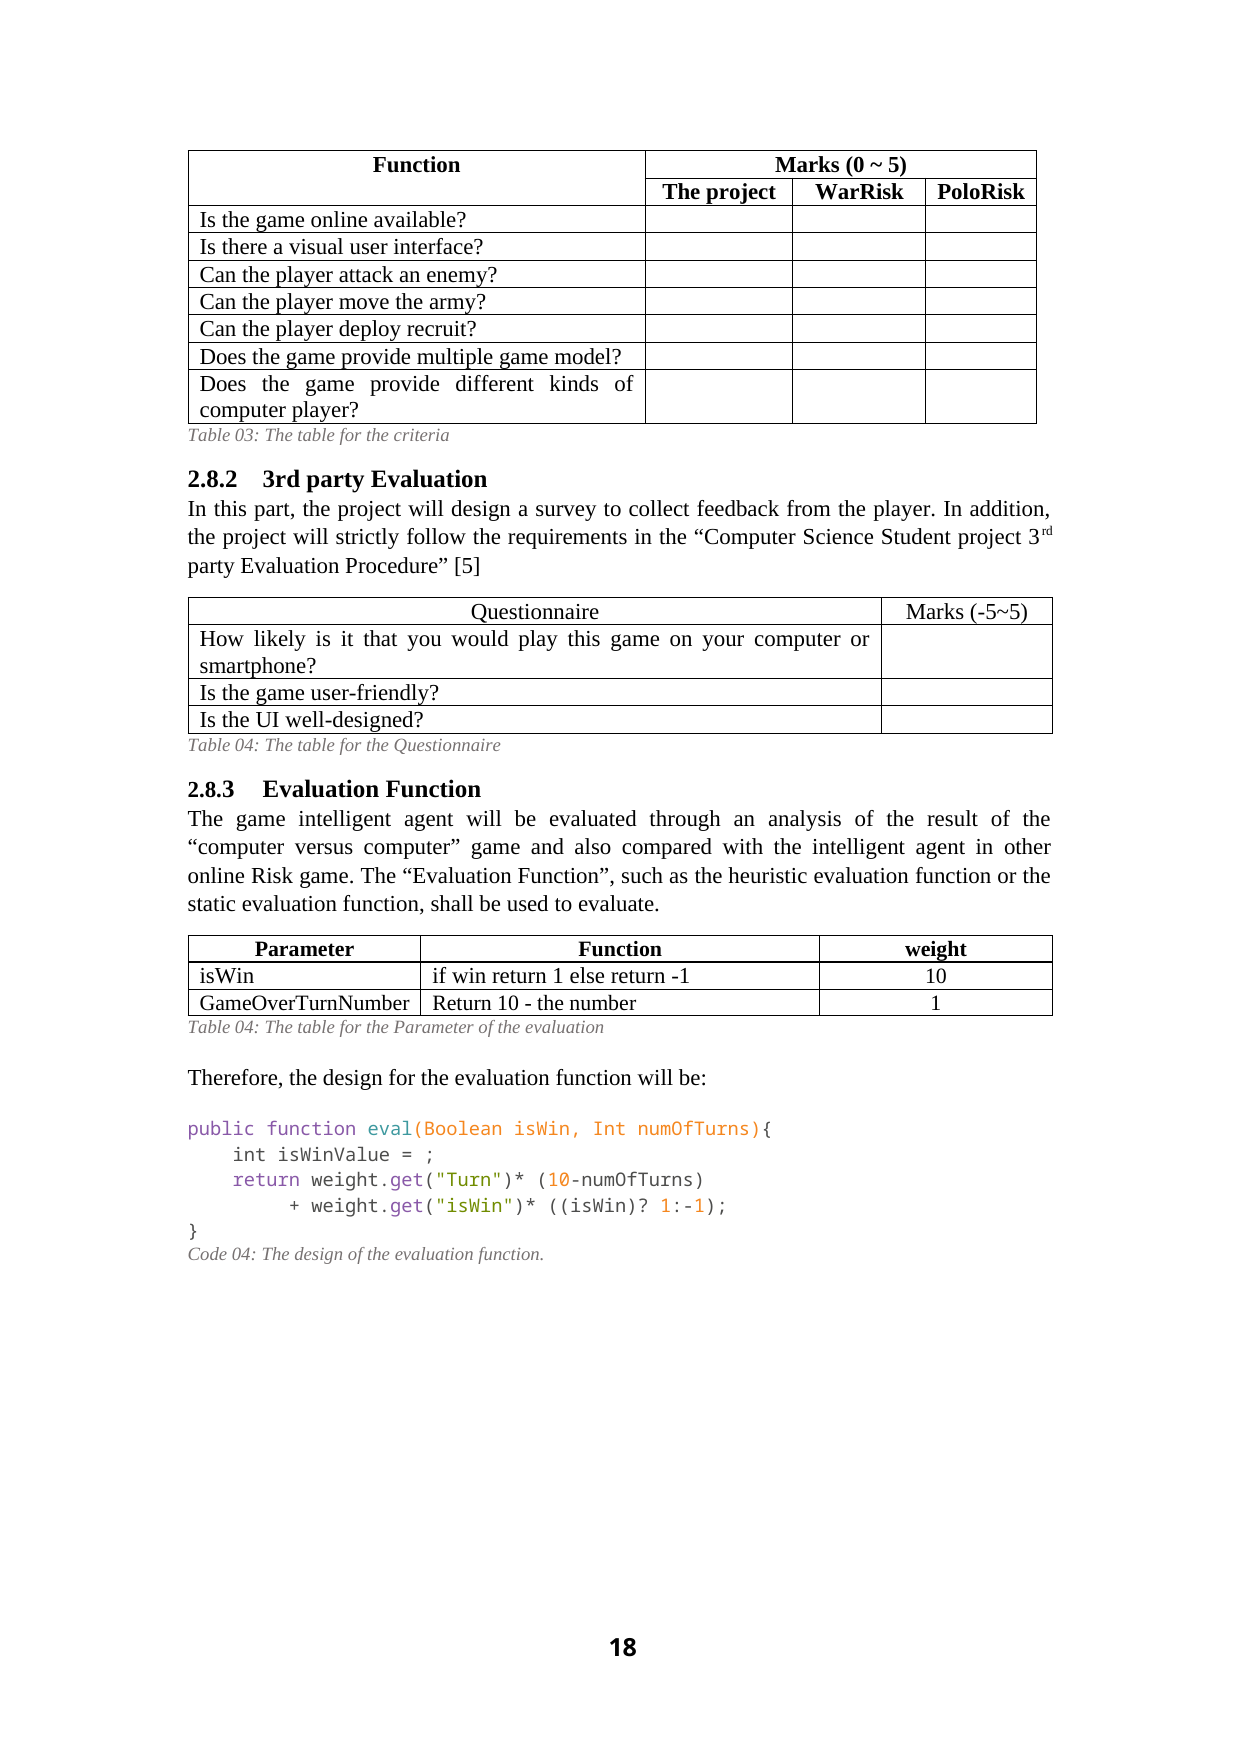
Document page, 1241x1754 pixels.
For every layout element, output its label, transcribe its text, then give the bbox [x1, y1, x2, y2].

text Table 04: The table for the Parameter of the evaluation [187, 1016, 1053, 1038]
table_header weight [820, 936, 1052, 961]
table_cell [926, 233, 1036, 259]
table_cell WarRisk [793, 179, 925, 205]
table_cell 10 [820, 963, 1052, 989]
text int isWinValue = ; [187, 1141, 1053, 1167]
table_cell [793, 233, 925, 259]
table_cell Can the player move the army? [189, 288, 645, 314]
table_cell [793, 261, 925, 287]
subtitle 2.8.3 Evaluation Function [187, 774, 1053, 802]
text Table 03: The table for the criteria [187, 424, 1053, 446]
table_cell Is the game online available? [189, 206, 645, 232]
table_cell GameOverTurnNumber [189, 990, 420, 1015]
subtitle 2.8.2 3rd party Evaluation [187, 464, 1053, 493]
table_cell [926, 370, 1036, 423]
table_cell [793, 288, 925, 314]
table_cell [882, 679, 1052, 705]
table_cell PoloRisk [926, 179, 1036, 205]
table_cell [646, 370, 792, 423]
table_cell Does the game provide different kinds of computer player? [189, 370, 645, 423]
table_header Function [189, 151, 645, 205]
table_cell [646, 343, 792, 369]
table_cell [926, 261, 1036, 287]
text + weight.get("isWin")* ((isWin)? 1:-1); [187, 1192, 1053, 1218]
table_cell Is the UI well-designed? [189, 706, 881, 733]
table_cell if win return 1 else return -1 [421, 963, 819, 989]
table_header Function [421, 936, 819, 961]
table_cell Can the player deploy recruit? [189, 315, 645, 342]
table_cell Can the player attack an enemy? [189, 261, 645, 287]
table_cell [646, 206, 792, 232]
text Table 04: The table for the Questionnaire [187, 734, 1053, 755]
table_header Questionnaire [189, 598, 881, 624]
text Code 04: The design of the evaluation function. [187, 1243, 1053, 1265]
text return weight.get("Turn")* (10-numOfTurns) [187, 1167, 1053, 1192]
table_cell [926, 206, 1036, 232]
table_cell 1 [820, 990, 1052, 1015]
table_cell [793, 315, 925, 342]
table_cell [793, 206, 925, 232]
table_header Parameter [189, 936, 420, 961]
table_cell Return 10 - the number [421, 990, 819, 1015]
table_cell [926, 315, 1036, 342]
text The game intelligent agent will be evaluated through an analysis of the result of the “computer versus computer” game and also compared with the intelligent agent in other online Risk game. The “Evaluation Function”, such as the heuristic evaluation function or the static evaluation function, shall be used to evaluate. [187, 805, 1053, 916]
table_cell How likely is it that you would play this game on your computer or smartphone? [189, 625, 881, 678]
table_cell isWin [189, 963, 420, 989]
table_cell [926, 288, 1036, 314]
table_cell [882, 625, 1052, 678]
table_cell [646, 288, 792, 314]
text } [187, 1218, 1053, 1243]
table_cell Is the game user-friendly? [189, 679, 881, 705]
text Therefore, the design for the evaluation function will be: [187, 1064, 1053, 1091]
table_cell The project [646, 179, 792, 205]
table_cell [646, 315, 792, 342]
table_cell [646, 233, 792, 259]
text In this part, the project will design a survey to collect feedback from the player. In addition, the project will strictly follow the requirements in the “Computer Science Student project 3rd party Evaluation Procedure” [5] [187, 495, 1053, 578]
table_cell [926, 343, 1036, 369]
table_cell [646, 261, 792, 287]
table_cell [882, 706, 1052, 733]
table_cell [793, 370, 925, 423]
text public function eval(Boolean isWin, Int numOfTurns){ [187, 1116, 1053, 1141]
table_header Marks (-5~5) [882, 598, 1052, 624]
table_cell [793, 343, 925, 369]
table_header Marks (0 ~ 5) [646, 151, 1036, 177]
table_cell Is there a visual user interface? [189, 233, 645, 259]
table_cell Does the game provide multiple game model? [189, 343, 645, 369]
